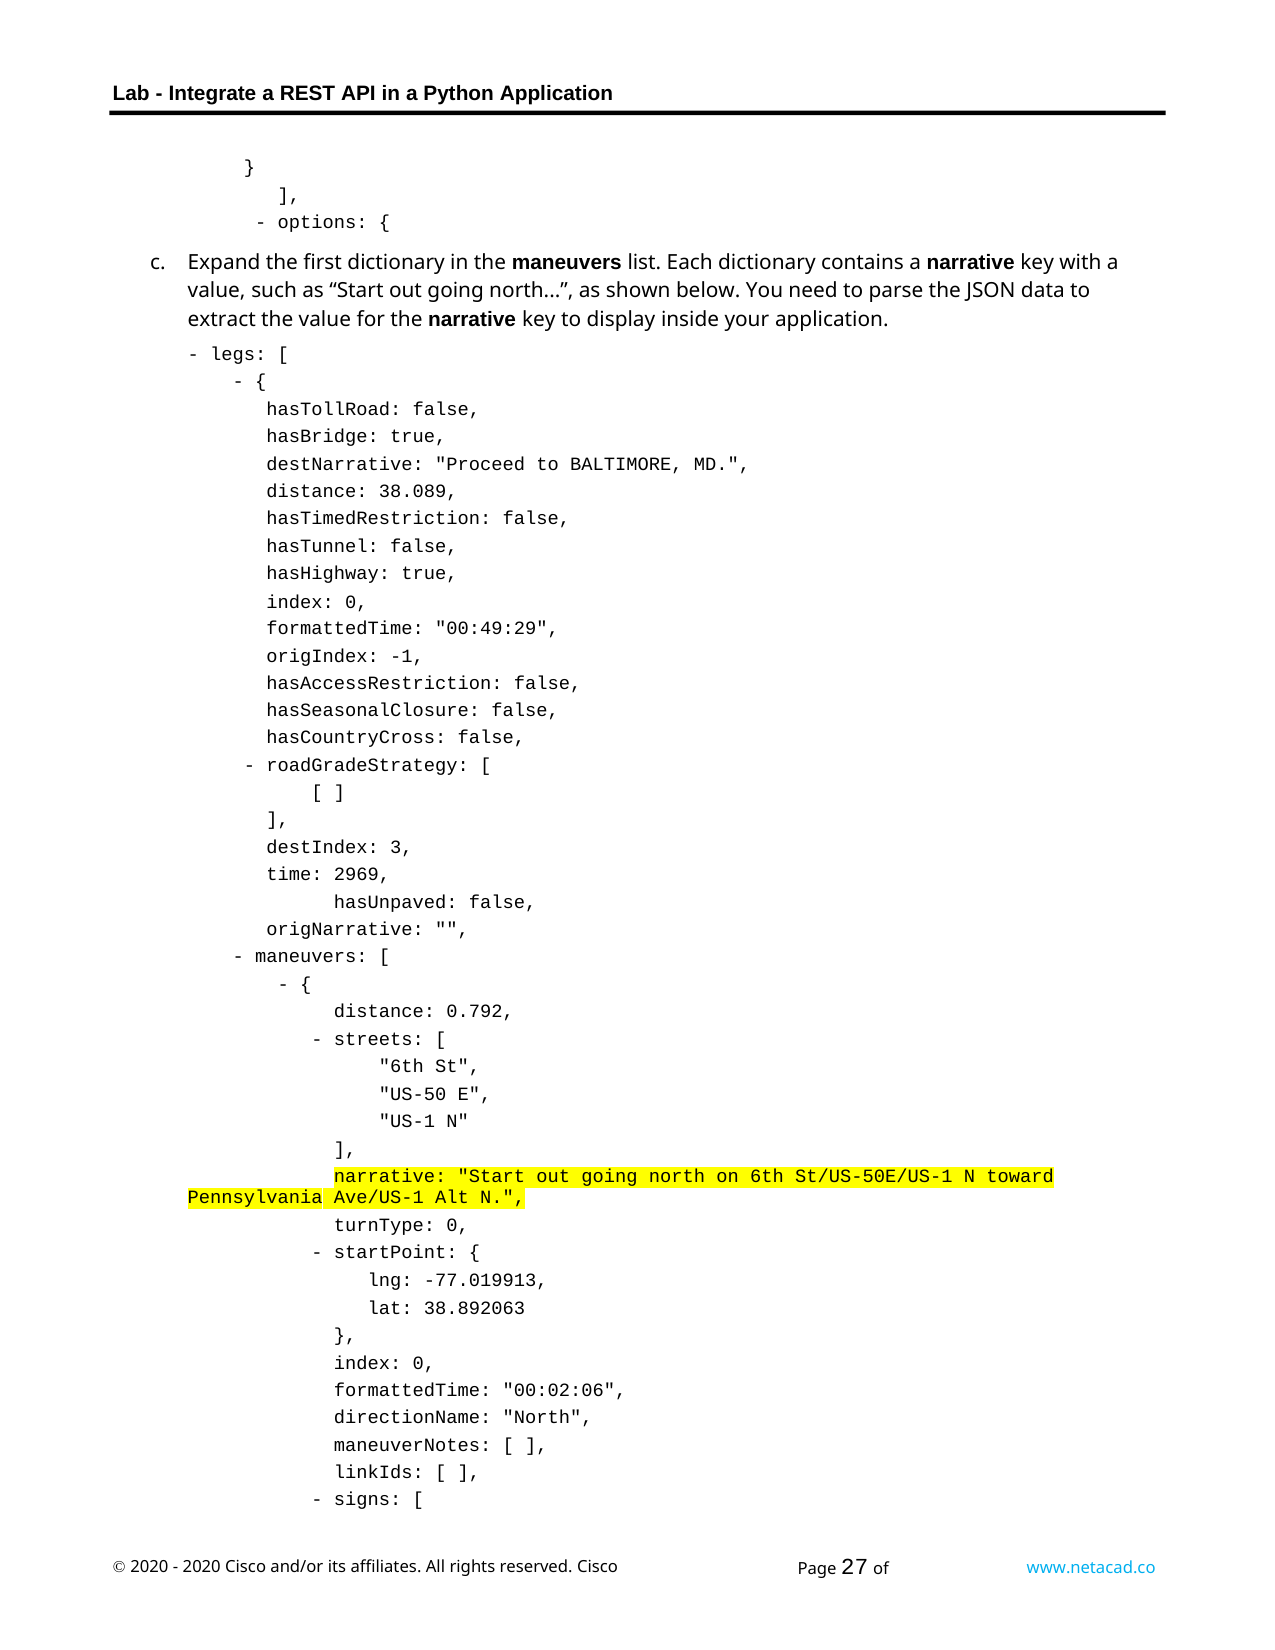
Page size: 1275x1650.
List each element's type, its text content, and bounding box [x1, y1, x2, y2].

text } [244, 158, 1256, 179]
text "6th St", [379, 1057, 1256, 1078]
text distance: 0.792, [334, 1002, 1256, 1023]
text - options: { [255, 213, 1256, 234]
text "US-1 N" [379, 1112, 1256, 1133]
text time: 2969, [266, 865, 1256, 886]
text index: 0, [266, 592, 1256, 613]
text hasTollRoad: false, hasBridge: true, [266, 400, 482, 448]
text hasTimedRestriction: false, hasTunnel: false, hasHighway: true, [266, 509, 572, 585]
text hasUnpaved: false, origNarrative: "", [266, 892, 538, 941]
text - maneuvers: [ [232, 947, 1256, 968]
text narrative: "Start out going north on 6th St/US-50E/US-1 N toward Pennsylvania Ave/US-1 Alt N.", [187, 1167, 334, 1209]
text narrative: "Start out going north on 6th St/US-50E/US-1 N toward Pennsylvania Ave/US-1 Alt N.", [525, 1167, 1056, 1209]
text - { [277, 974, 1256, 996]
text index: 0, [334, 1353, 1256, 1375]
text ], [334, 1139, 1256, 1161]
text ], [266, 810, 1256, 831]
text - startPoint: { [311, 1243, 1256, 1264]
text "US-50 E", [379, 1084, 1256, 1106]
text }, [334, 1326, 1256, 1347]
text - { [232, 372, 1256, 393]
text origIndex: -1, hasAccessRestriction: false, hasSeasonalClosure: false, hasCountryCross: false, [266, 646, 583, 749]
text ], [277, 186, 1256, 207]
text destIndex: 3, [266, 837, 1256, 859]
text lng: -77.019913, [367, 1271, 1256, 1292]
text - roadGradeStrategy: [ [ ] [244, 756, 493, 804]
list Expand the first dictionary in the maneuvers list. Each dictionary contains a narrative key with a value, such as “Start out going north...”, as shown below. You need to parse the JSON data to extract the value for the narrative key to display inside your application. [150, 247, 1151, 332]
text formattedTime: "00:49:29", [266, 619, 1256, 640]
text destNarrative: "Proceed to BALTIMORE, MD.", distance: 38.089, [266, 454, 752, 503]
text formattedTime: "00:02:06", directionName: "North", maneuverNotes: [ ], linkIds: [ ], [334, 1381, 628, 1484]
text - streets: [ [311, 1029, 1256, 1051]
list legs: [ [187, 345, 1256, 366]
text turnType: 0, [334, 1216, 1256, 1237]
text - signs: [ [311, 1490, 1256, 1511]
text lat: 38.892063 [367, 1298, 1256, 1320]
